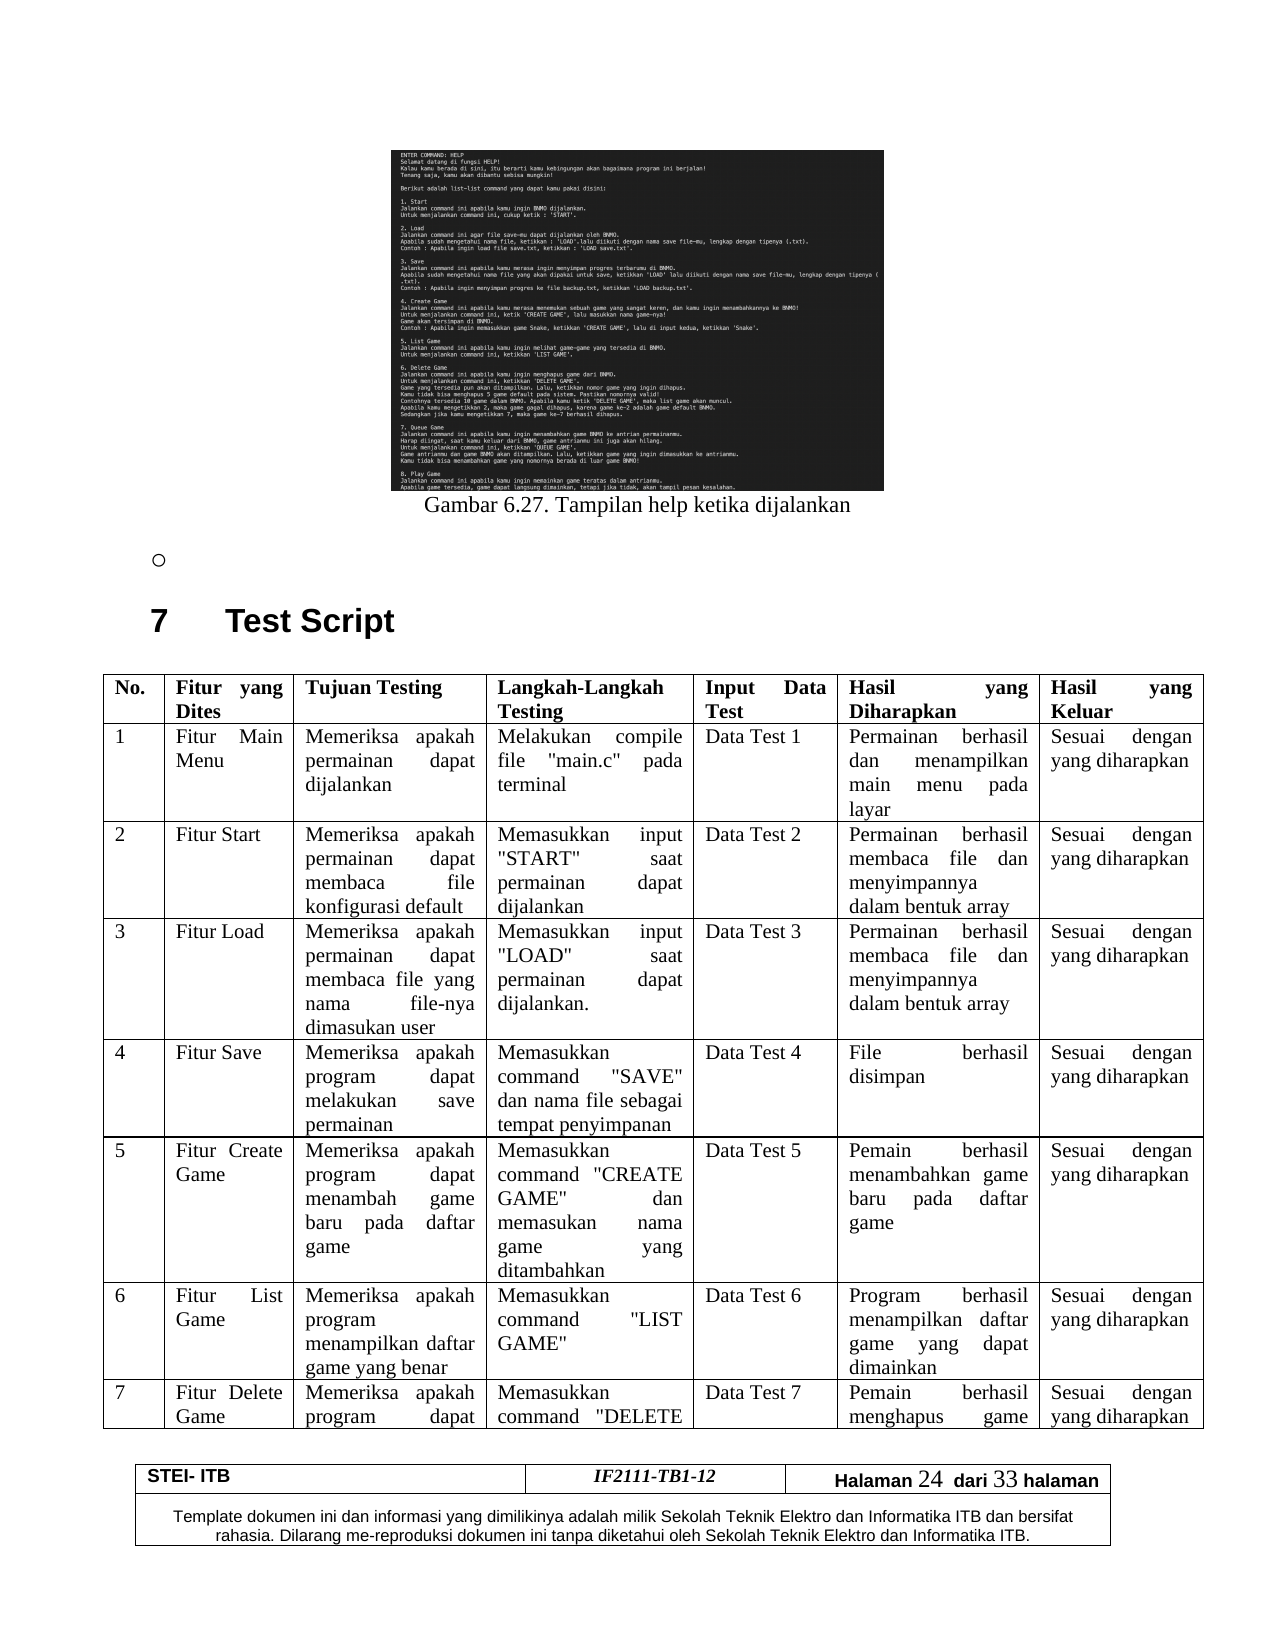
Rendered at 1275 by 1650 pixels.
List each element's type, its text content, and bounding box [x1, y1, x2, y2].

table_cell Program berhasil menampilkan daftar game yang dapat dimainkan [838, 1283, 1039, 1379]
table_cell 5 [104, 1138, 164, 1282]
table_header Input Data Test [694, 675, 837, 723]
table_cell Data Test 3 [694, 919, 837, 1039]
table_cell Data Test 6 [694, 1283, 837, 1379]
table_cell Sesuai dengan yang diharapkan [1040, 919, 1203, 1039]
table_cell Sesuai dengan yang diharapkan [1040, 1040, 1203, 1136]
subtitle Test Script [150, 601, 1125, 639]
table_cell Melakukan compile file "main.c" pada terminal [487, 724, 693, 821]
table_cell Data Test 5 [694, 1138, 837, 1282]
table_cell Permainan berhasil dan menampilkan main menu pada layar [838, 724, 1039, 821]
table_header Tujuan Testing [294, 675, 486, 723]
table_cell Sesuai dengan yang diharapkan [1040, 1138, 1203, 1282]
table_header No. [104, 675, 164, 723]
table_cell 3 [104, 919, 164, 1039]
table_cell Fitur Delete Game [165, 1380, 293, 1428]
table_cell Data Test 2 [694, 822, 837, 918]
table_cell Memasukkan command "CREATE GAME" dan memasukan nama game yang ditambahkan [487, 1138, 693, 1282]
table_cell Permainan berhasil membaca file dan menyimpannya dalam bentuk array [838, 919, 1039, 1039]
table_cell Sesuai dengan yang diharapkan [1040, 1283, 1203, 1379]
table_cell Data Test 7 [694, 1380, 837, 1428]
table_header Langkah-Langkah Testing [487, 675, 693, 723]
table_cell 6 [104, 1283, 164, 1379]
table_cell Memeriksa apakah program dapat melakukan save permainan [294, 1040, 486, 1136]
table_cell File berhasil disimpan [838, 1040, 1039, 1136]
table_cell Data Test 1 [694, 724, 837, 821]
table_cell 7 [104, 1380, 164, 1428]
table_cell Sesuai dengan yang diharapkan [1040, 822, 1203, 918]
table_cell Permainan berhasil membaca file dan menyimpannya dalam bentuk array [838, 822, 1039, 918]
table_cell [838, 1380, 1039, 1428]
table_cell Memeriksa apakah permainan dapat membaca file konfigurasi default [294, 822, 486, 918]
table_header Hasil yang Keluar [1040, 675, 1203, 723]
picture [391, 150, 884, 491]
table_cell 2 [104, 822, 164, 918]
table_cell Memasukkan command "LIST GAME" [487, 1283, 693, 1379]
table_cell Memeriksa apakah permainan dapat dijalankan [294, 724, 486, 821]
table_cell Memeriksa apakah program menampilkan daftar game yang benar [294, 1283, 486, 1379]
table_cell Sesuai dengan yang diharapkan [1040, 724, 1203, 821]
table_cell Fitur Main Menu [165, 724, 293, 821]
table_cell Memasukkan input "LOAD" saat permainan dapat dijalankan. [487, 919, 693, 1039]
table_cell Memeriksa apakah program dapat menambah game baru pada daftar game [294, 1138, 486, 1282]
table_cell Pemain berhasil menambahkan game baru pada daftar game [838, 1138, 1039, 1282]
table_cell Memasukkan command "SAVE" dan nama file sebagai tempat penyimpanan [487, 1040, 693, 1136]
table_cell 4 [104, 1040, 164, 1136]
table_cell Fitur List Game [165, 1283, 293, 1379]
text Gambar 6.27. Tampilan help ketika dijalankan [150, 491, 1125, 517]
table_header Hasil yang Diharapkan [838, 675, 1039, 723]
table_cell Fitur Save [165, 1040, 293, 1136]
table_cell Fitur Start [165, 822, 293, 918]
table_header Fitur yang Dites [165, 675, 293, 723]
table_cell 1 [104, 724, 164, 821]
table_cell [487, 1380, 693, 1428]
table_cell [1040, 1380, 1203, 1428]
table_cell Memasukkan input "START" saat permainan dapat dijalankan [487, 822, 693, 918]
table_cell Data Test 4 [694, 1040, 837, 1136]
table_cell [294, 1380, 486, 1428]
table_cell Fitur Create Game [165, 1138, 293, 1282]
table_cell Fitur Load [165, 919, 293, 1039]
table_cell Memeriksa apakah permainan dapat membaca file yang nama file-nya dimasukan user [294, 919, 486, 1039]
